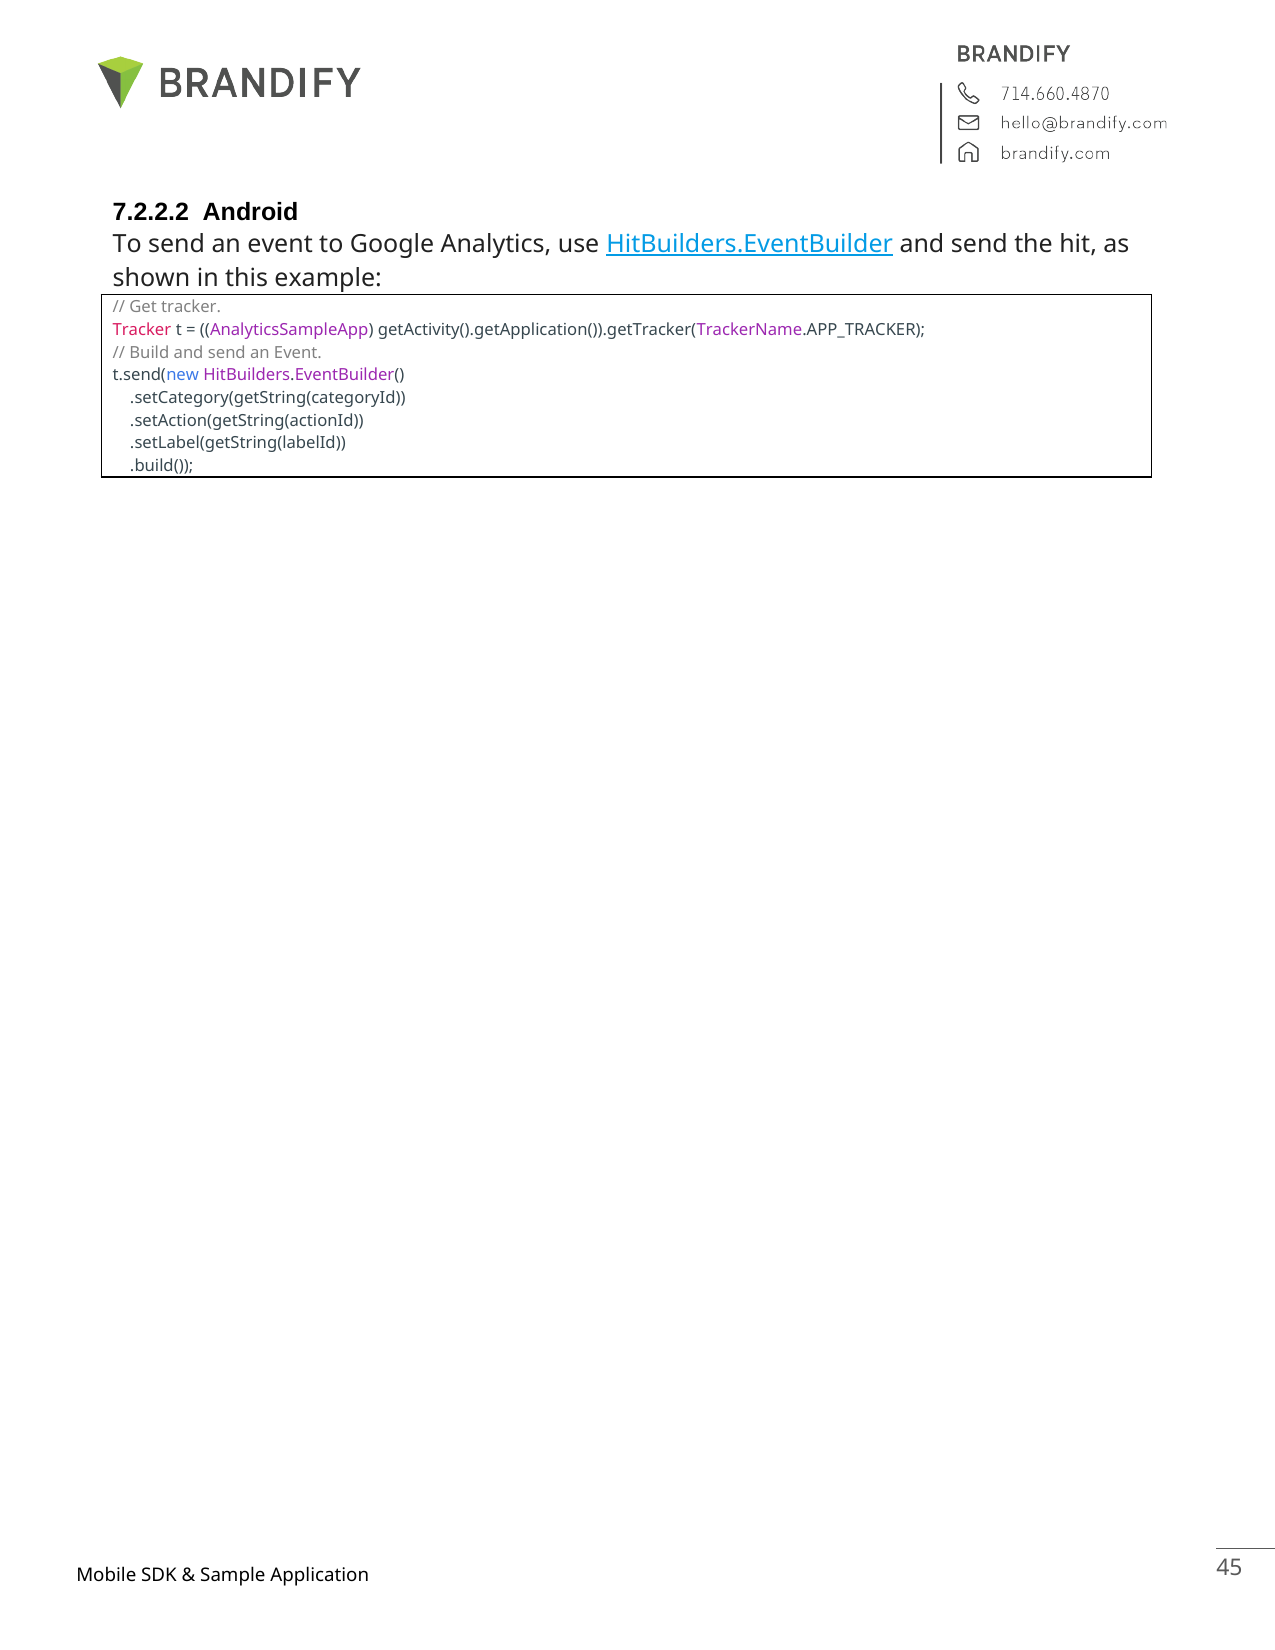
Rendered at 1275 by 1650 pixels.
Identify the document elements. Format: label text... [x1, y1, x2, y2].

subtitle Android [112, 197, 1162, 226]
picture [34, 16, 1275, 186]
text To send an event to Google Analytics, use HitBuilders.EventBuilder and send the hit, as shown in this example: [112, 226, 1162, 294]
table_header // Get tracker. Tracker t = ((AnalyticsSampleApp) getActivity().getApplication()).getTracker(TrackerName.APP_TRACKER); // Build and send an Event. t.send(new HitBuilders.EventBuilder() .setCategory(getString(categoryId)) .setAction(getString(actionId)) .setLabel(getString(labelId)) .build()); [102, 295, 1151, 476]
